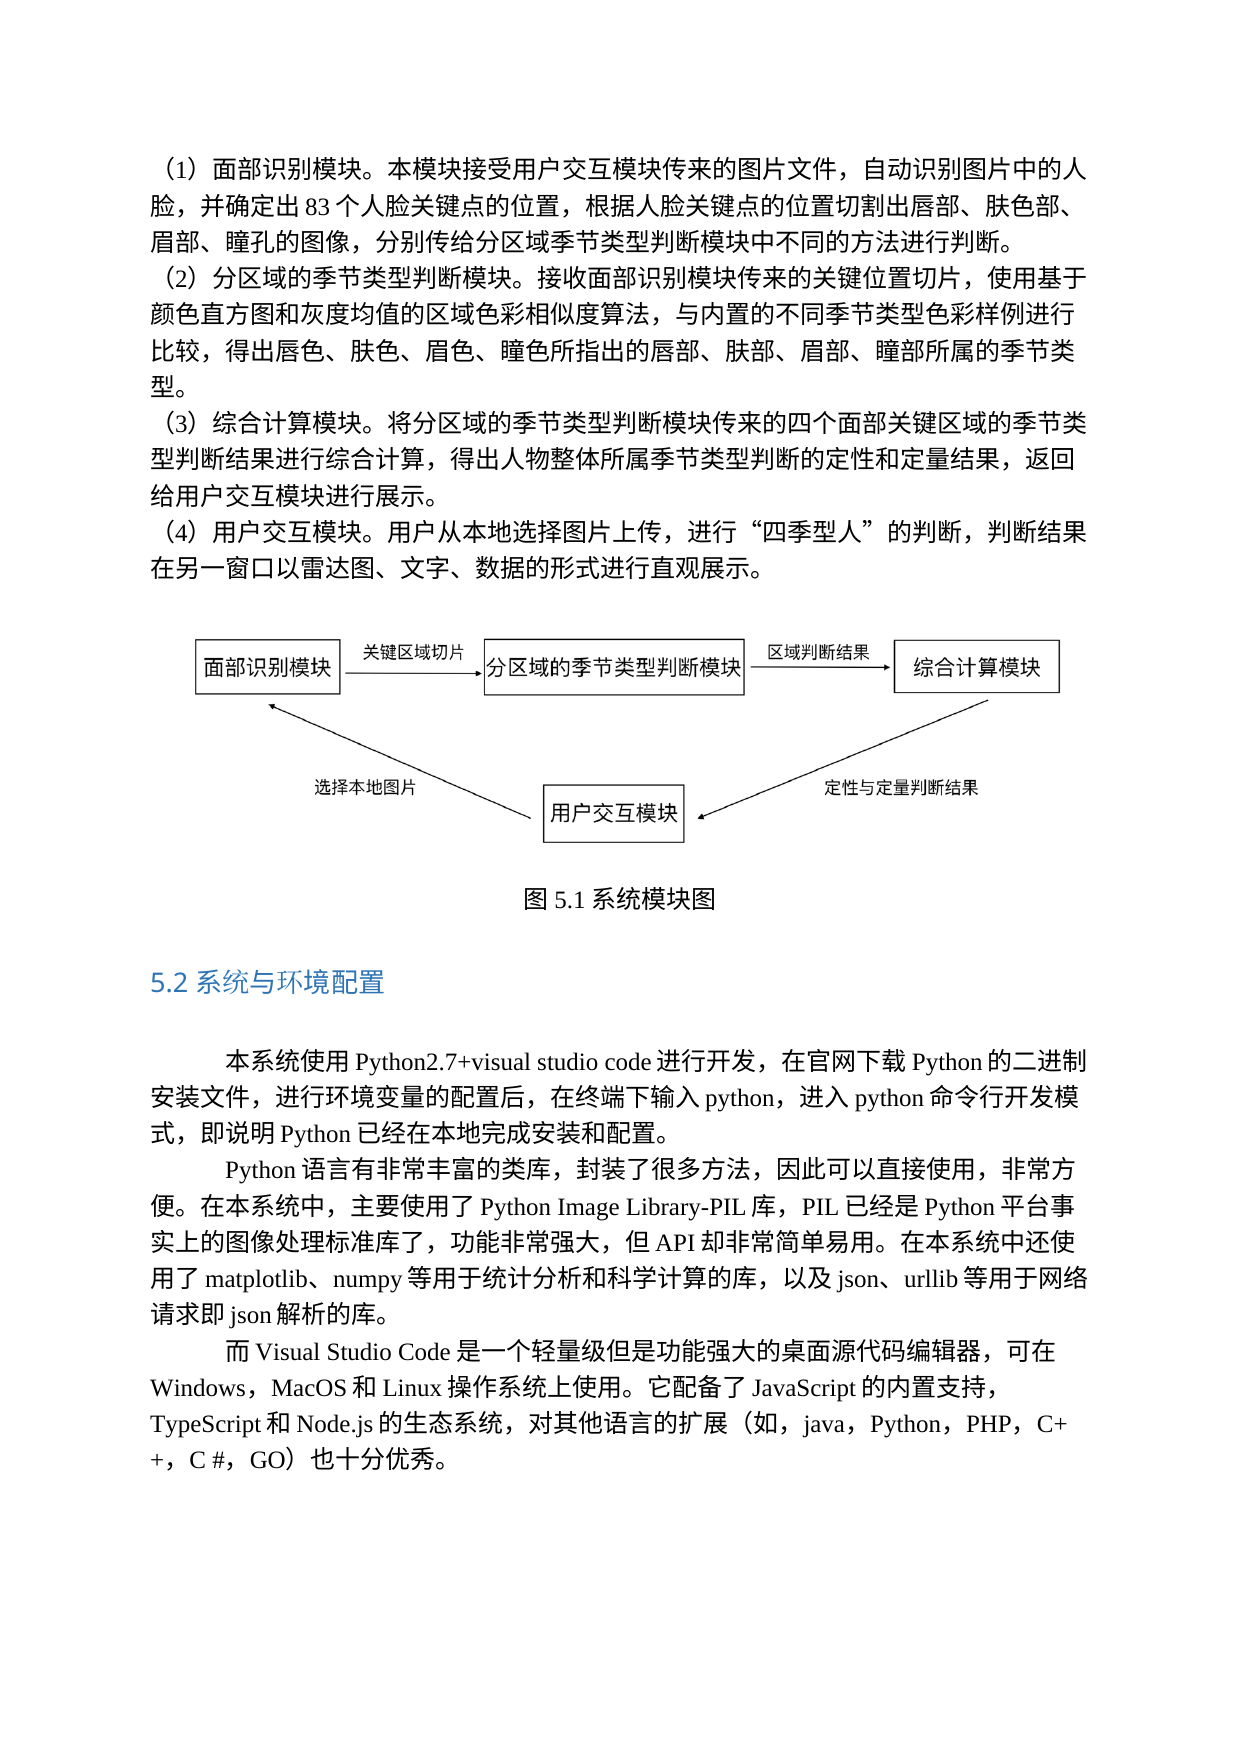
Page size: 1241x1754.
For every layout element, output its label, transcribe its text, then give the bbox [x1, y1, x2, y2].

text （1）面部识别模块。本模块接受用户交互模块传来的图片文件，自动识别图片中的人脸，并确定出83个人脸关键点的位置，根据人脸关键点的位置切割出唇部、肤色部、眉部、瞳孔的图像，分别传给分区域季节类型判断模块中不同的方法进行判断。 [150, 150, 1090, 259]
text （4）用户交互模块。用户从本地选择图片上传，进行“四季型人”的判断，判断结果在另一窗口以雷达图、文字、数据的形式进行直观展示。 [150, 512, 1090, 585]
picture [150, 585, 1088, 880]
subtitle 5.2 系统与环境配置 [150, 961, 1090, 1000]
text （2）分区域的季节类型判断模块。接收面部识别模块传来的关键位置切片，使用基于颜色直方图和灰度均值的区域色彩相似度算法，与内置的不同季节类型色彩样例进行比较，得出唇色、肤色、眉色、瞳色所指出的唇部、肤部、眉部、瞳部所属的季节类型。 [150, 259, 1090, 404]
text （3）综合计算模块。将分区域的季节类型判断模块传来的四个面部关键区域的季节类型判断结果进行综合计算，得出人物整体所属季节类型判断的定性和定量结果，返回给用户交互模块进行展示。 [150, 404, 1090, 512]
text 图 5.1 系统模块图 [150, 879, 1090, 916]
text 本系统使用Python2.7+visual studio code进行开发，在官网下载Python的二进制安装文件，进行环境变量的配置后，在终端下输入python，进入python命令行开发模式，即说明Python已经在本地完成安装和配置。 [150, 1041, 1090, 1150]
text 而Visual Studio Code是一个轻量级但是功能强大的桌面源代码编辑器，可在Windows，MacOS和Linux操作系统上使用。它配备了JavaScript的内置支持，TypeScript和Node.js的生态系统，对其他语言的扩展（如，java，Python，PHP，C++，C #，GO）也十分优秀。 [150, 1331, 1090, 1476]
text Python语言有非常丰富的类库，封装了很多方法，因此可以直接使用，非常方便。在本系统中，主要使用了Python Image Library-PIL库，PIL已经是Python平台事实上的图像处理标准库了，功能非常强大，但API却非常简单易用。在本系统中还使用了matplotlib、numpy等用于统计分析和科学计算的库，以及json、urllib等用于网络请求即json解析的库。 [150, 1150, 1090, 1331]
